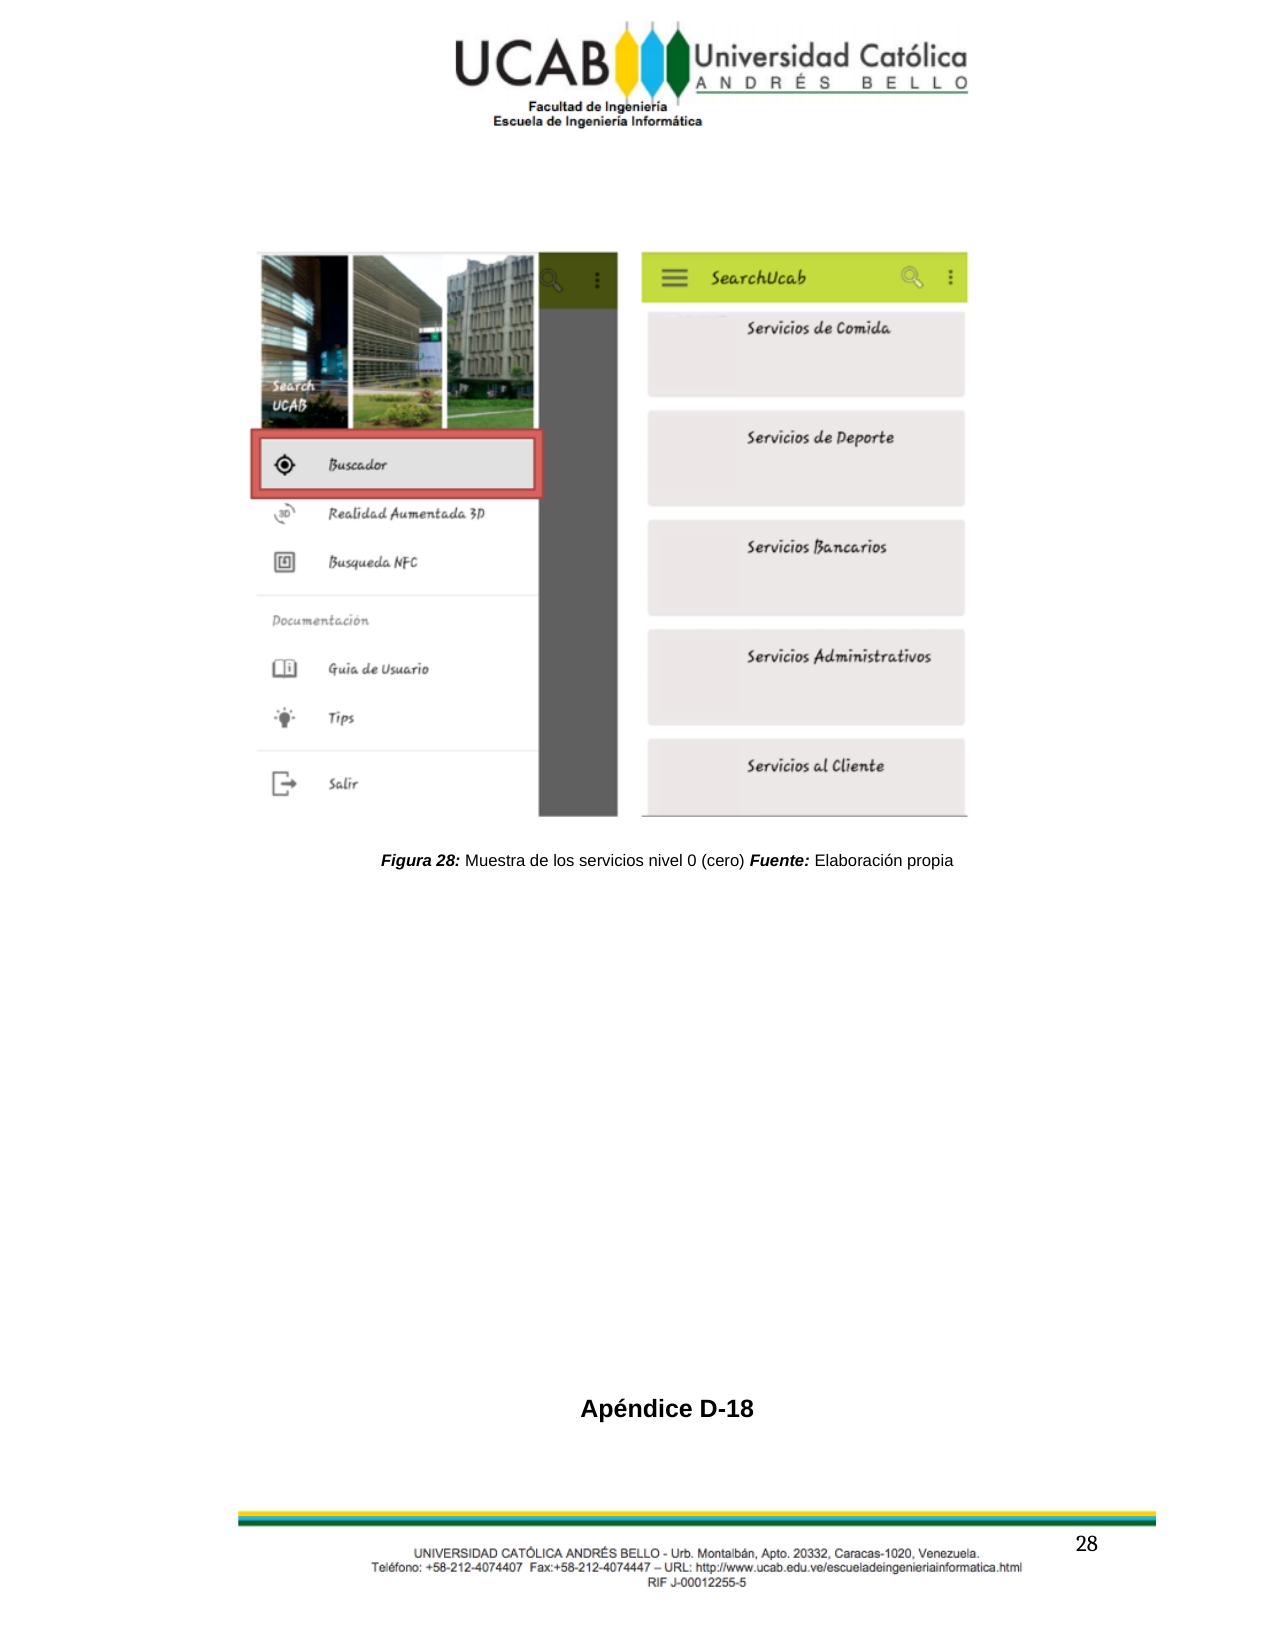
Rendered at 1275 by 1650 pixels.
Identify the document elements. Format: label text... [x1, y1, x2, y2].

picture [414, 0, 1033, 144]
picture [236, 237, 982, 833]
picture [236, 1508, 1156, 1595]
subtitle Apéndice D-18 [236, 1394, 1098, 1423]
text Figura 28: Muestra de los servicios nivel 0 (cero) Fuente: Elaboración propia [236, 851, 1098, 870]
